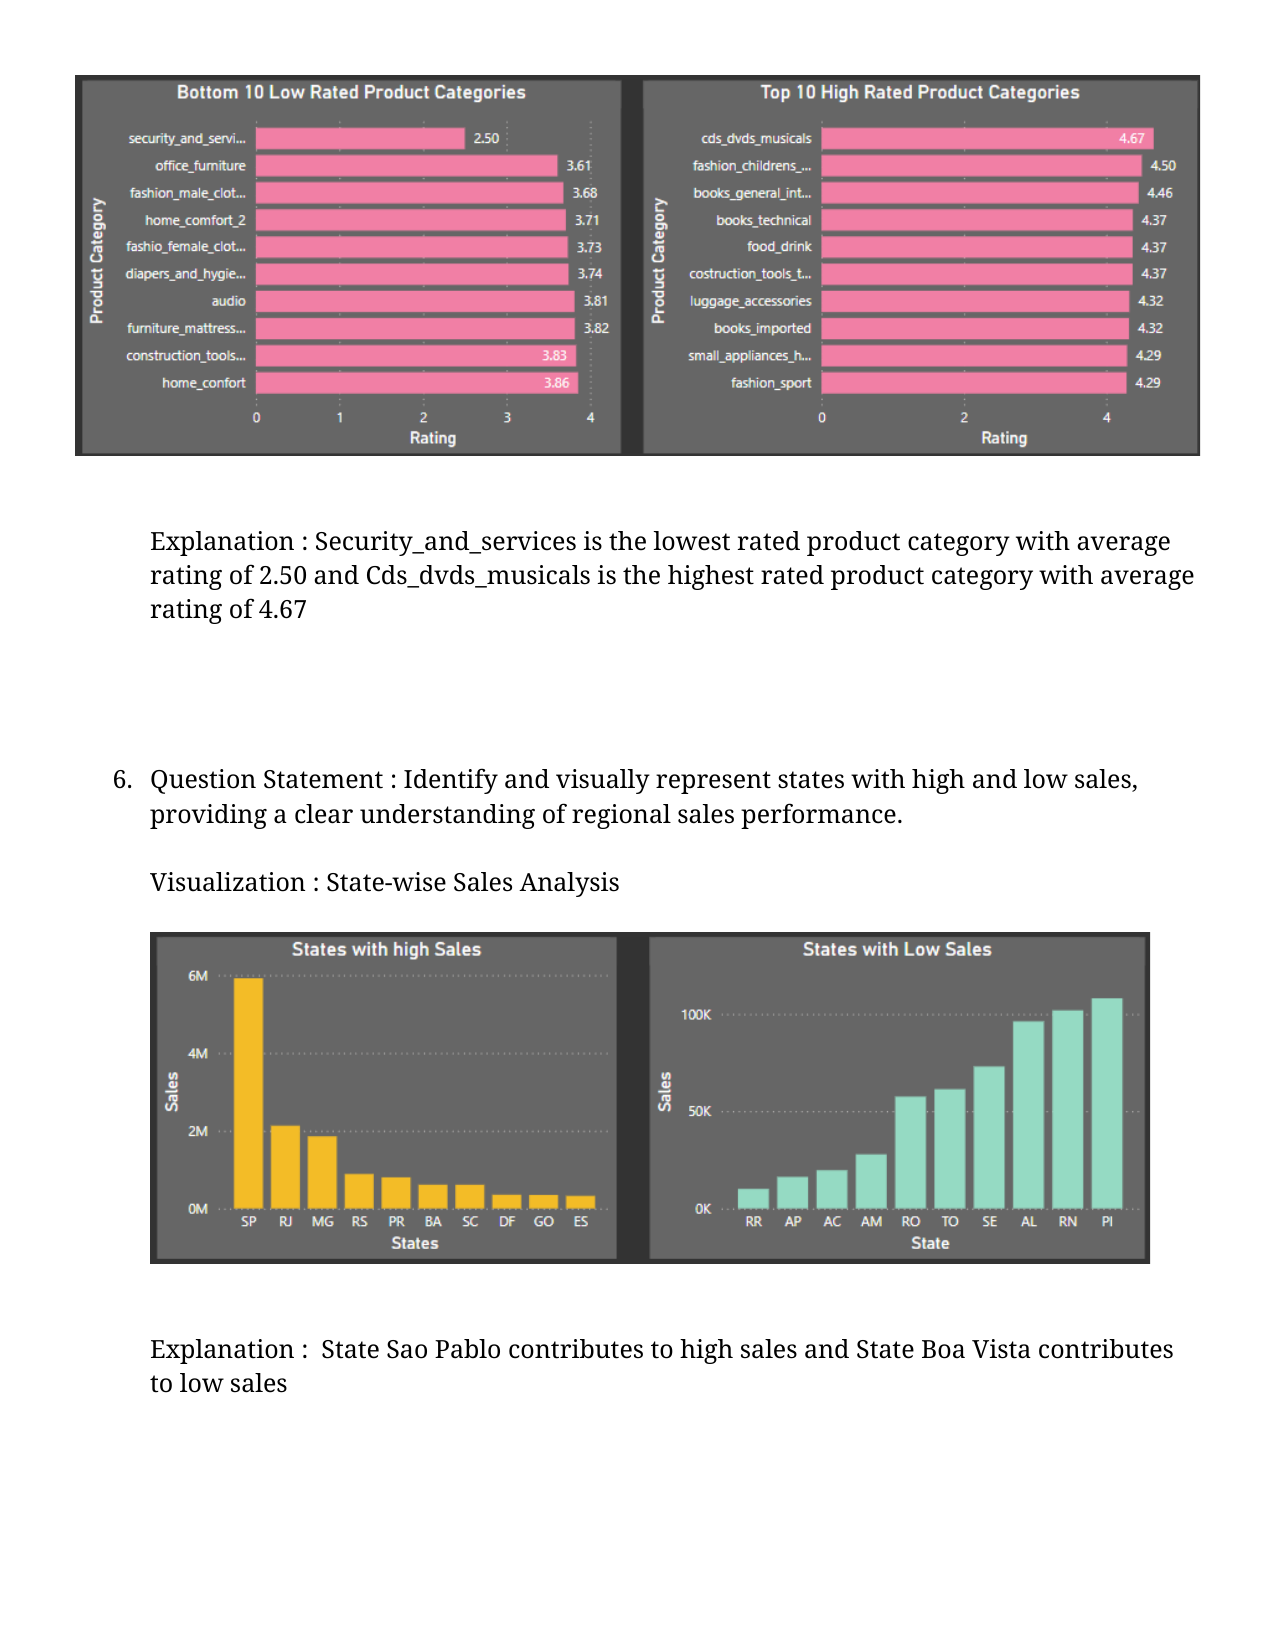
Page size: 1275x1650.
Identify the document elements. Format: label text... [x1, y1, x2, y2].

picture [75, 75, 1200, 456]
list Explanation : State Sao Pablo contributes to high sales and State Boa Vista contributes to low sales [150, 1332, 1200, 1400]
list Visualization : State-wise Sales Analysis [150, 864, 1200, 898]
list Explanation : Security_and_services is the lowest rated product category with average rating of 2.50 and Cds_dvds_musicals is the highest rated product category with average rating of 4.67 [150, 524, 1200, 626]
picture [150, 932, 1150, 1264]
list Question Statement : Identify and visually represent states with high and low sales, providing a clear understanding of regional sales performance. [112, 762, 1200, 830]
